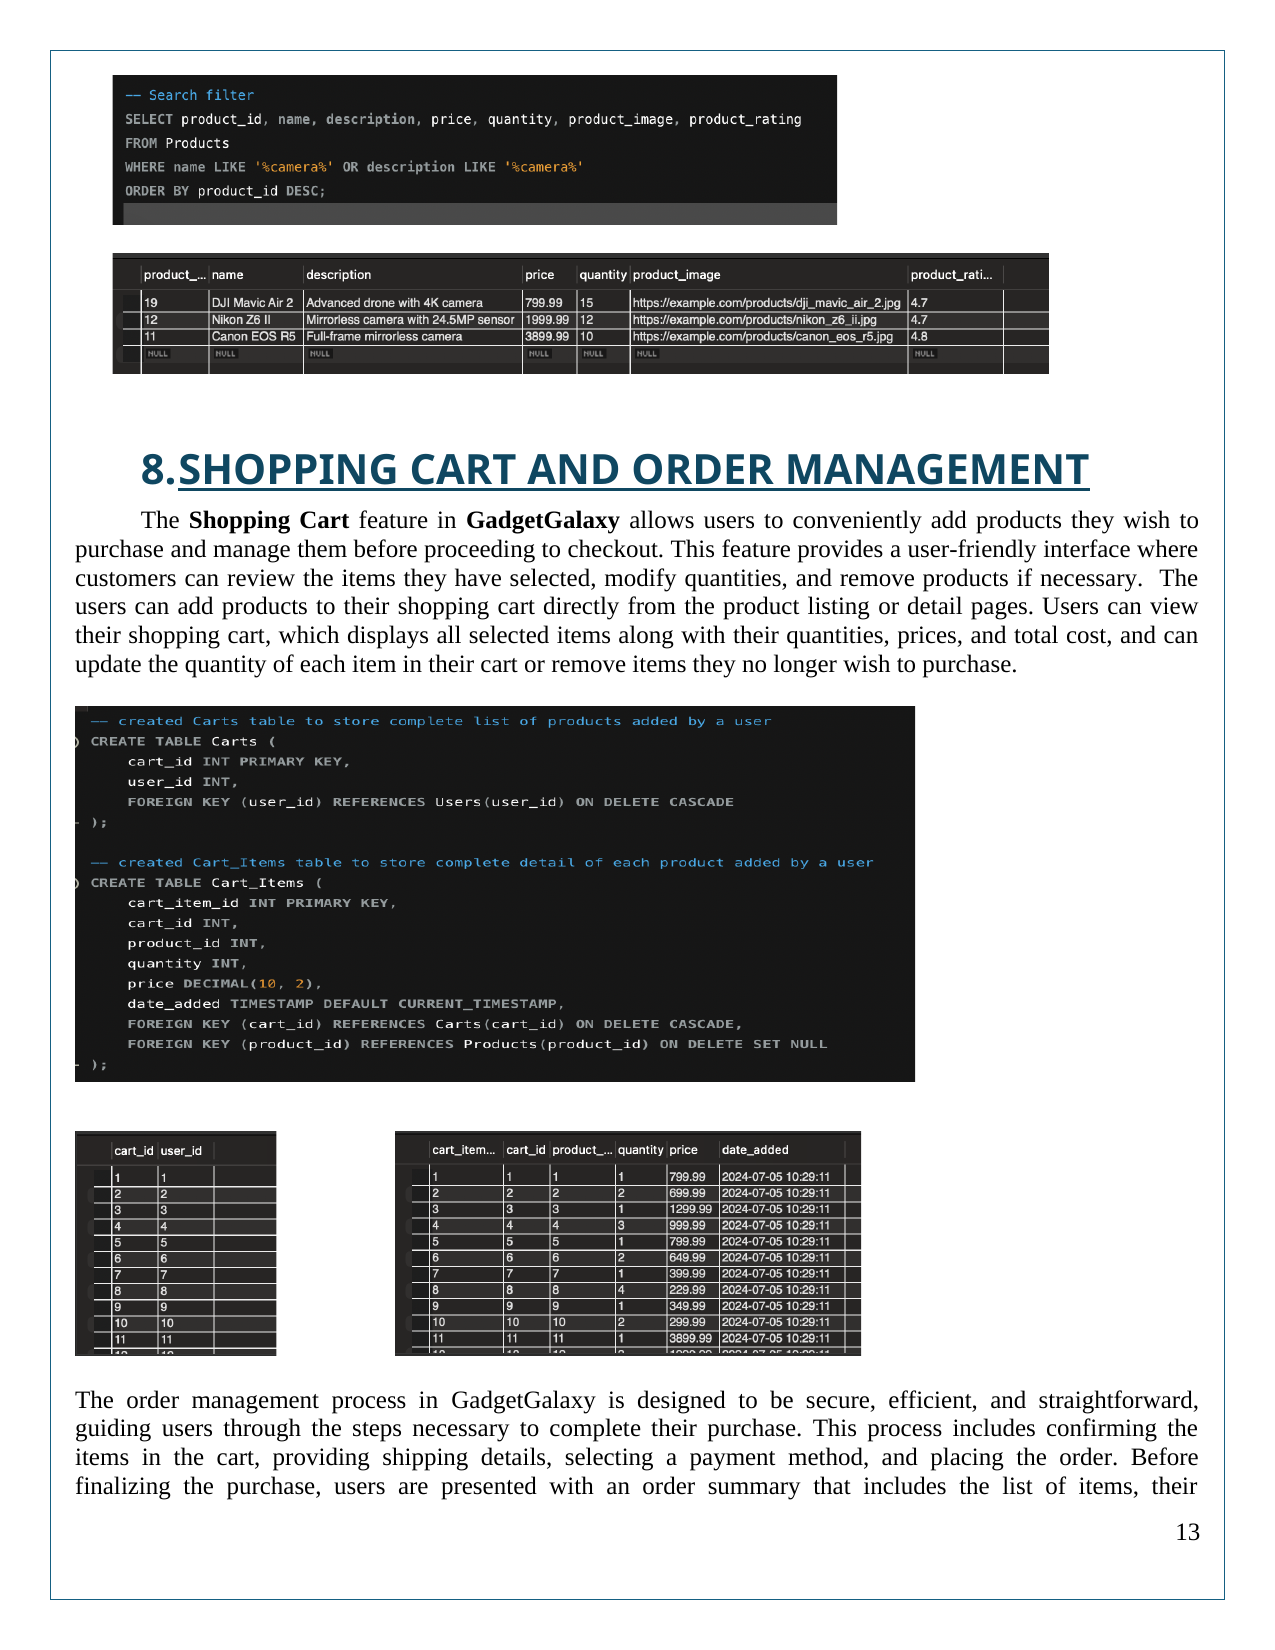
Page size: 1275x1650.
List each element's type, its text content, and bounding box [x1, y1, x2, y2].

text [75, 1385, 1200, 1500]
picture [112, 75, 838, 225]
picture [75, 1131, 277, 1356]
picture [112, 253, 1049, 374]
picture [395, 1131, 862, 1356]
text The Shopping Cart feature in GadgetGalaxy allows users to conveniently add products they wish to purchase and manage them before proceeding to checkout. This feature provides a user-friendly interface where customers can review the items they have selected, modify quantities, and remove products if necessary. The users can add products to their shopping cart directly from the product listing or detail pages. Users can view their shopping cart, which displays all selected items along with their quantities, prices, and total cost, and can update the quantity of each item in their cart or remove items they no longer wish to purchase. [75, 505, 1200, 678]
picture [75, 706, 916, 1082]
subtitle SHOPPING CART AND ORDER MANAGEMENT [141, 440, 1200, 497]
